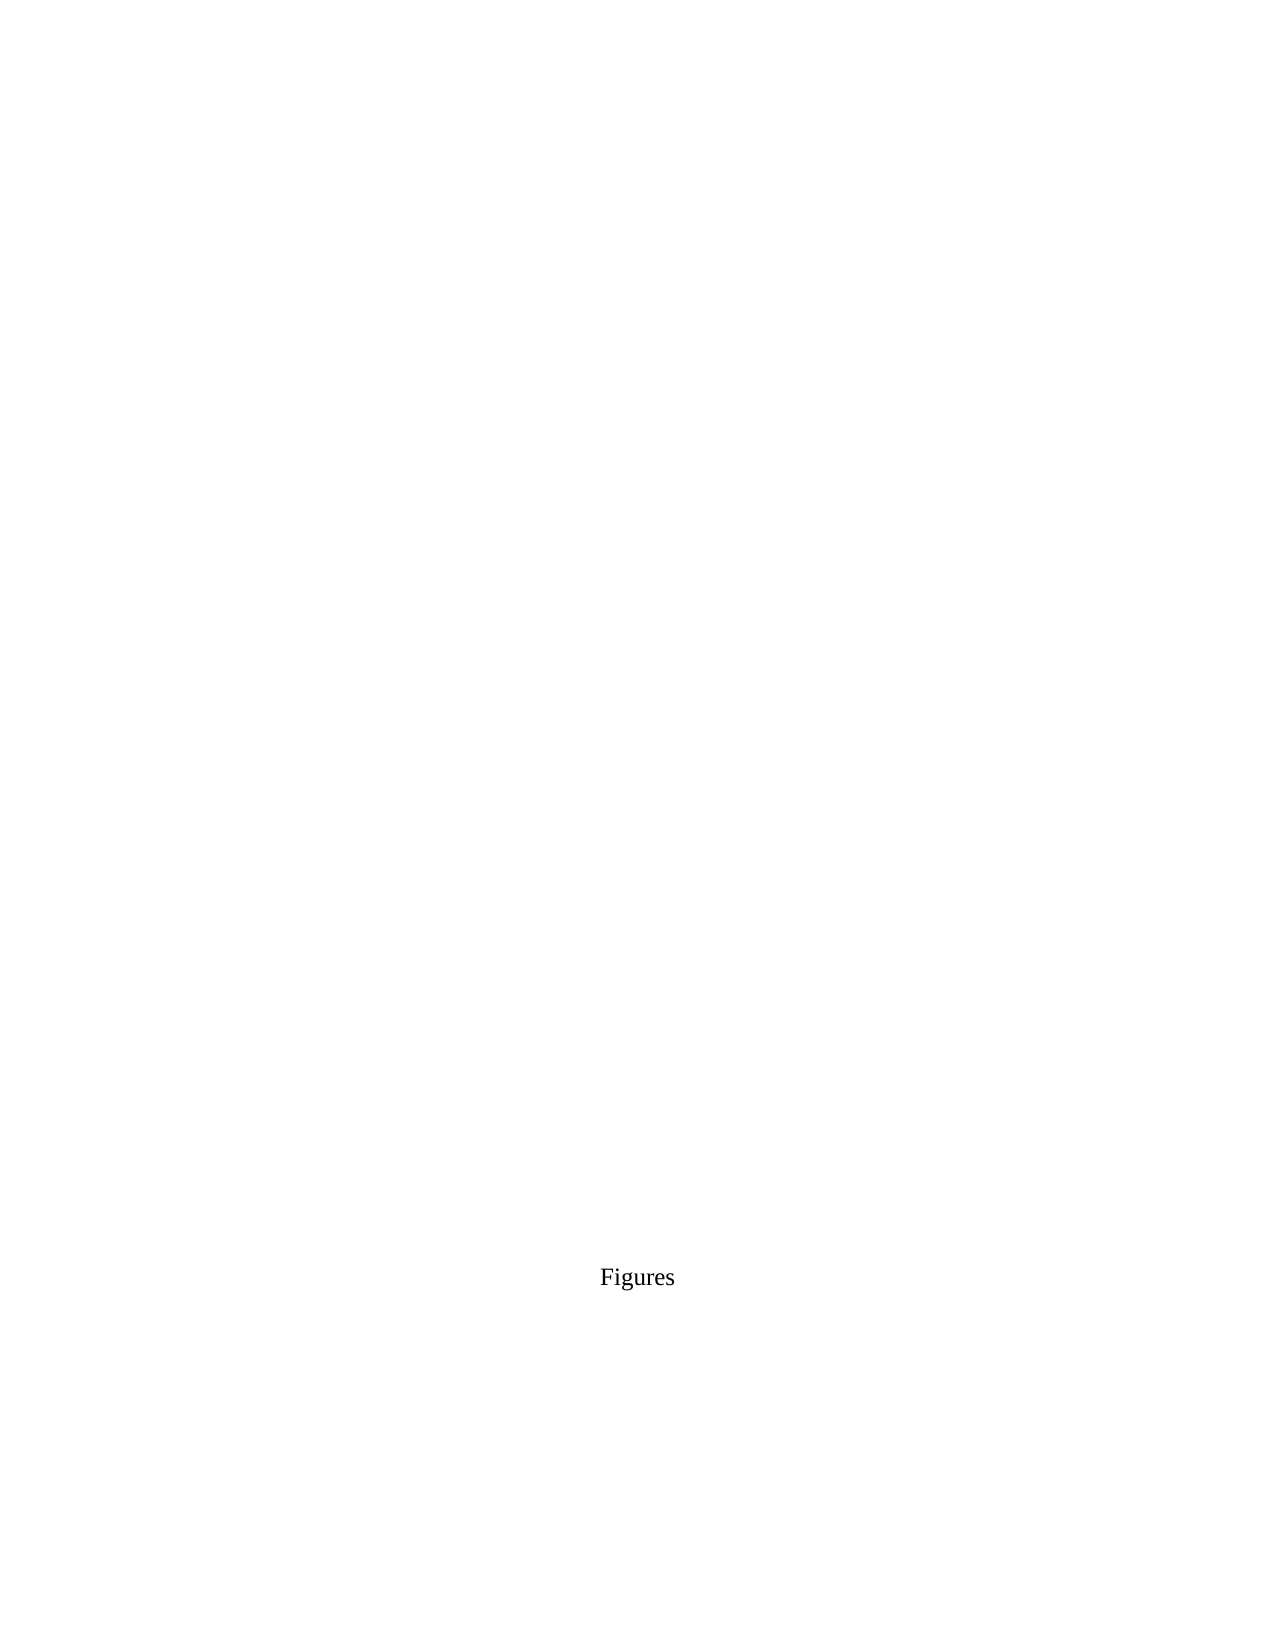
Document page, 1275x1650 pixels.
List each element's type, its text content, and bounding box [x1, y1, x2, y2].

text Figures [150, 1262, 1125, 1291]
